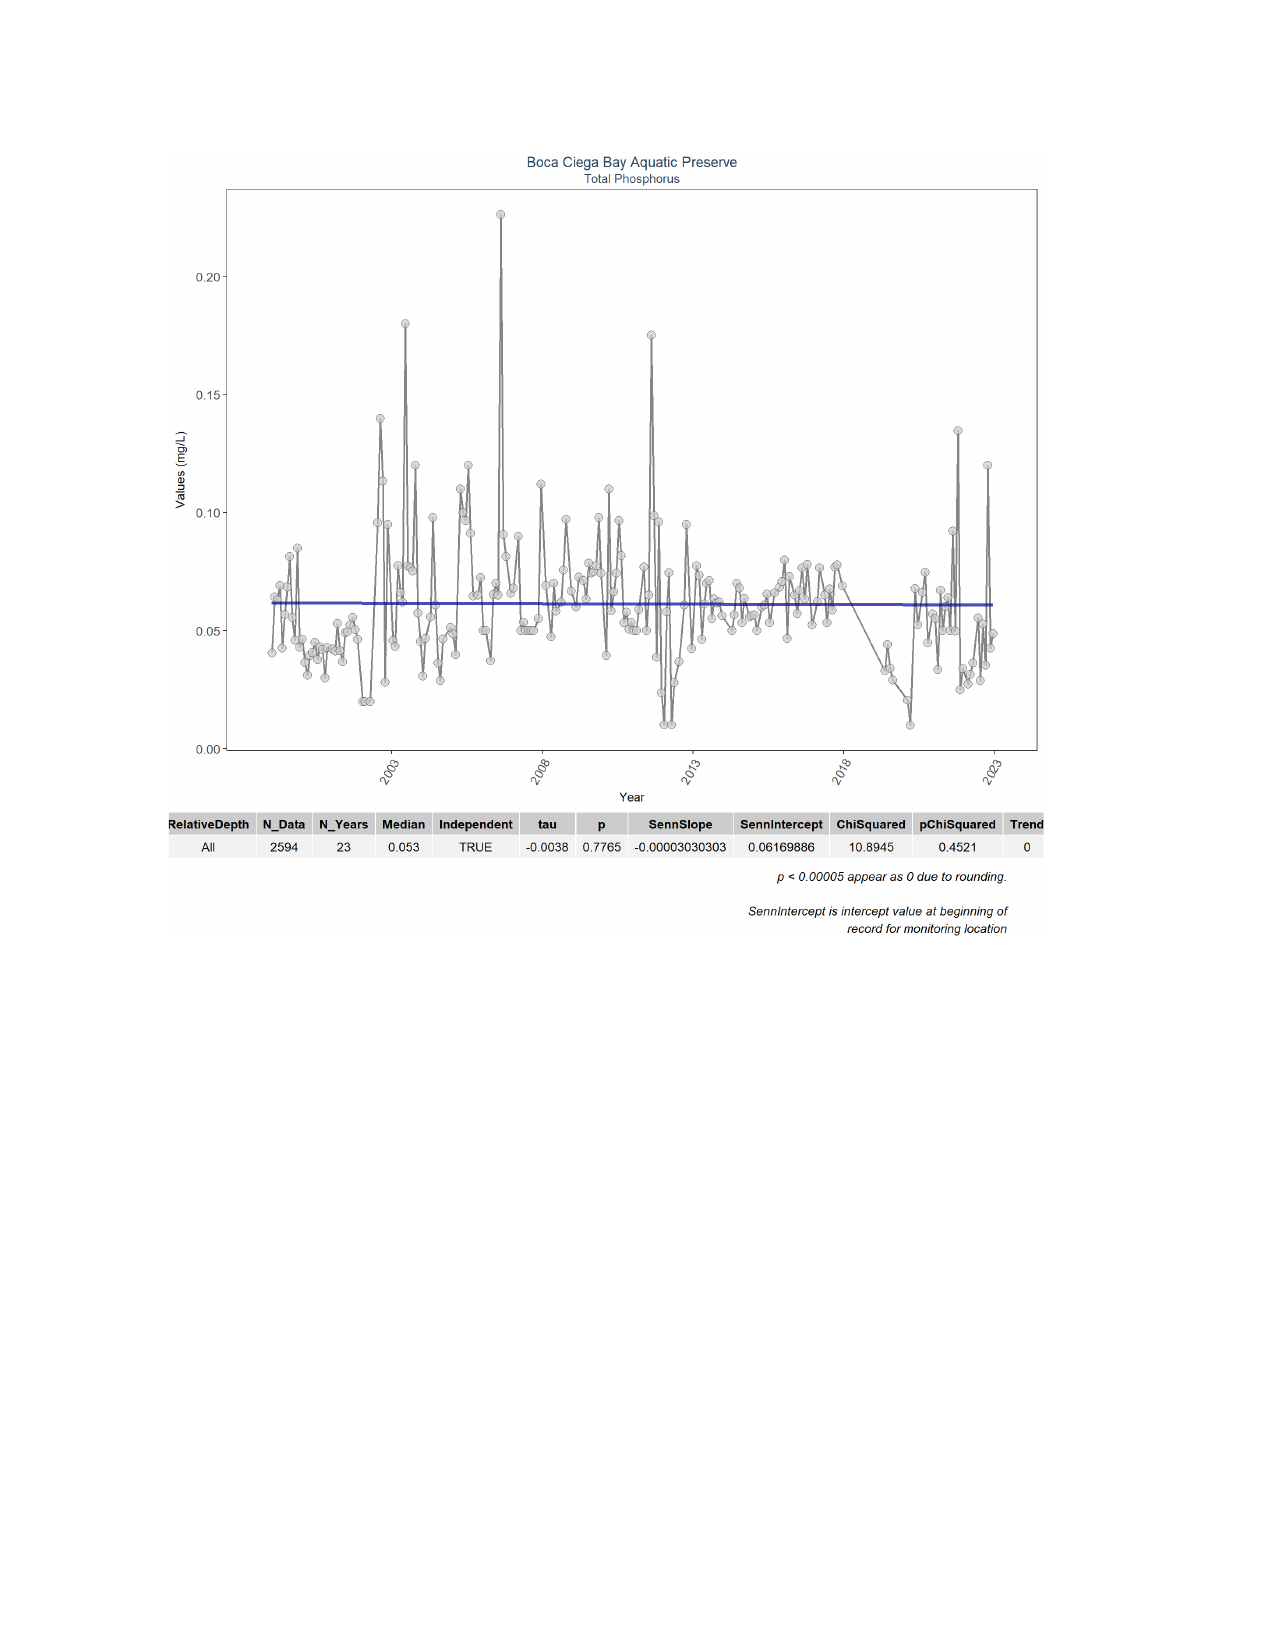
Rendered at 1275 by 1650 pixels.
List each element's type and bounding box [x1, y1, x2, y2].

picture [168, 150, 1044, 938]
